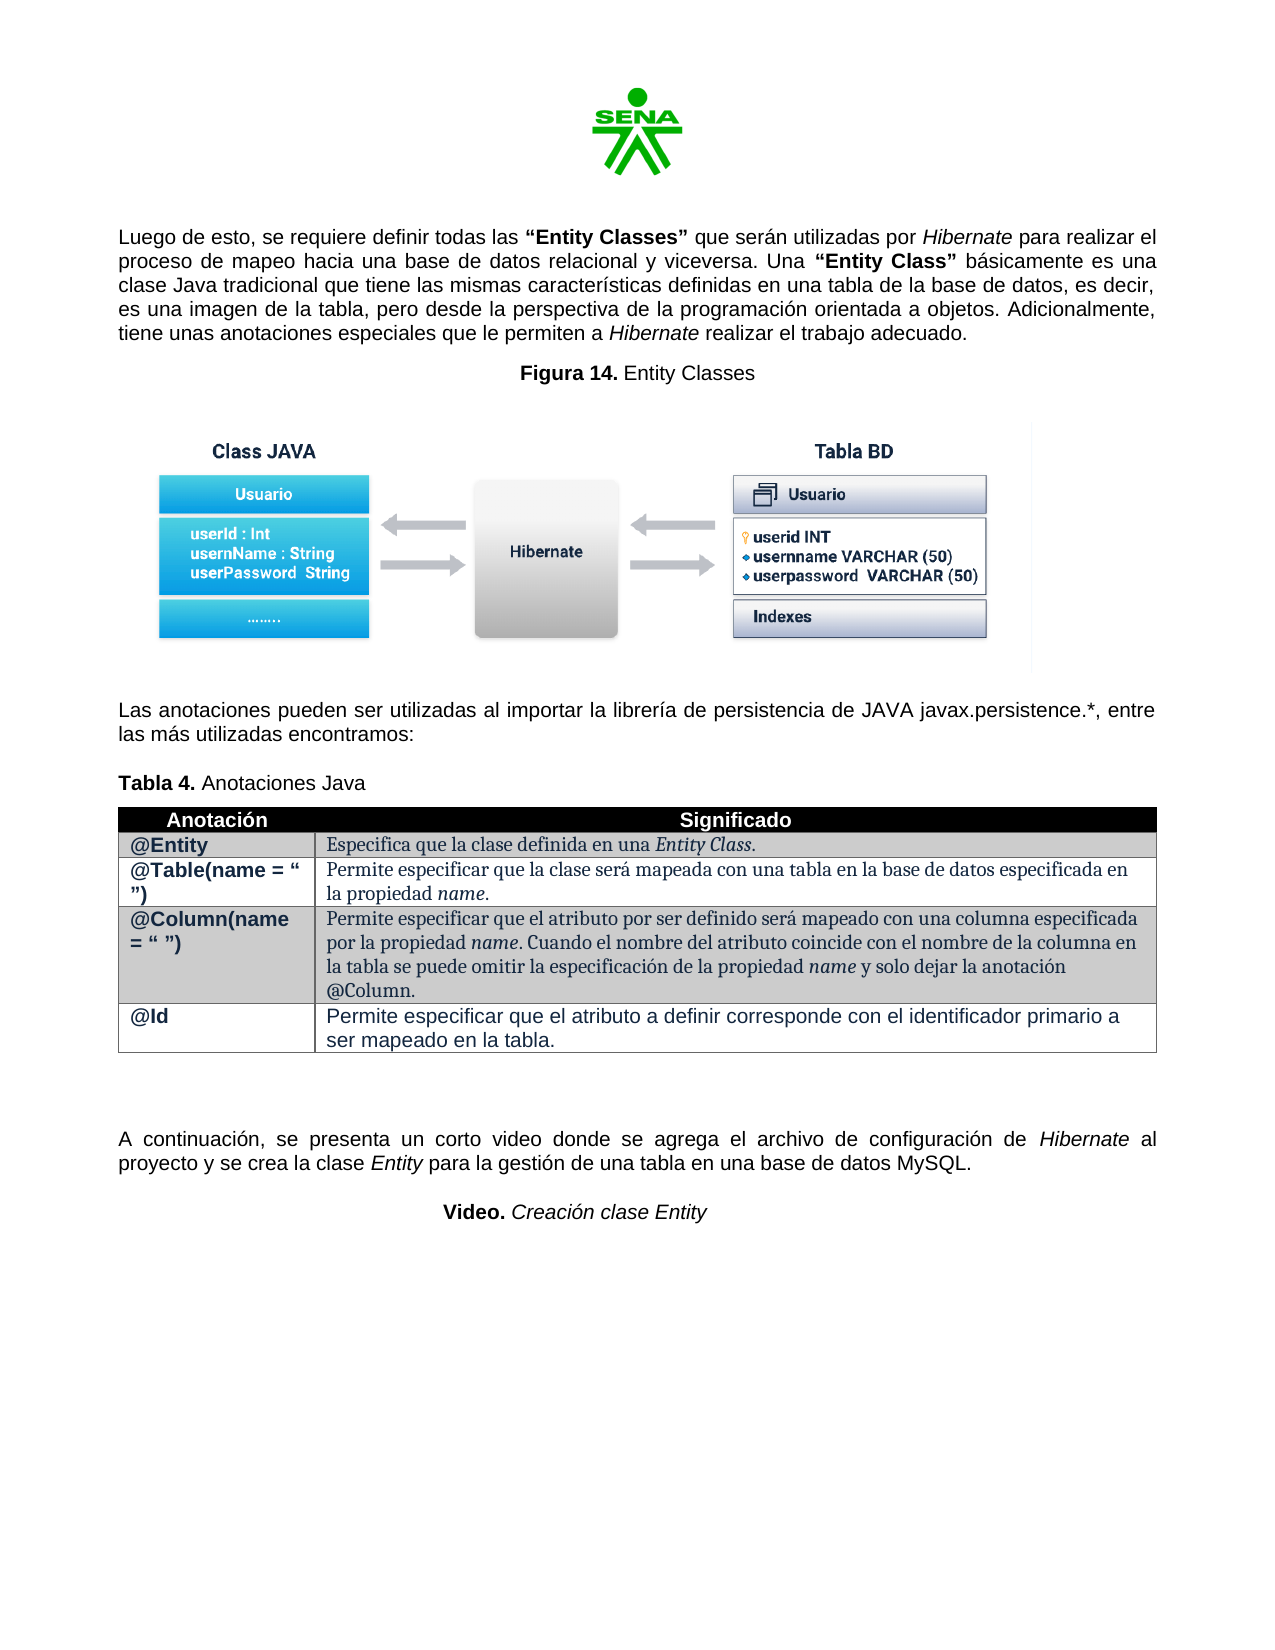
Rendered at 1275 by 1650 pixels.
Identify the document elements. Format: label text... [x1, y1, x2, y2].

table_cell Permite especificar que el atributo por ser definido será mapeado con una columna especificada por la propiedad name. Cuando el nombre del atributo coincide con el nombre de la columna en la tabla se puede omitir la especificación de la propiedad name y solo dejar la anotación @Column. [316, 907, 1156, 1003]
table_cell Permite especificar que el atributo a definir corresponde con el identificador primario a ser mapeado en la tabla. [316, 1004, 1156, 1052]
text Luego de esto, se requiere definir todas las “Entity Classes” que serán utilizadas por Hibernate para realizar el proceso de mapeo hacia una base de datos relacional y viceversa. Una “Entity Class” básicamente es una clase Java tradicional que tiene las mismas características definidas en una tabla de la base de datos, es decir, es una imagen de la tabla, pero desde la perspectiva de la programación orientada a objetos. Adicionalmente, tiene unas anotaciones especiales que le permiten a Hibernate realizar el trabajo adecuado. [118, 225, 1157, 344]
table_header Anotación [119, 808, 314, 832]
text Entity Classes [118, 361, 1157, 385]
table_header Significado [316, 808, 1156, 832]
table_cell @Column(name = “ ”) [119, 907, 314, 1003]
table_cell @Table(name = “ ”) [119, 858, 314, 906]
text A continuación, se presenta un corto video donde se agrega el archivo de configuración de Hibernate al proyecto y se crea la clase Entity para la gestión de una tabla en una base de datos MySQL. [118, 1127, 1157, 1175]
table_cell @Id [119, 1004, 314, 1052]
picture [118, 422, 1033, 673]
table_cell Permite especificar que la clase será mapeada con una tabla en la base de datos especificada en la propiedad name. [316, 858, 1156, 906]
table_cell Especifica que la clase definida en una Entity Class. [316, 833, 1156, 857]
table_cell @Entity [119, 833, 314, 857]
text Tabla 4. Anotaciones Java [118, 771, 1157, 794]
picture [592, 87, 683, 176]
list Video. Creación clase Entity [443, 1200, 1157, 1224]
text Las anotaciones pueden ser utilizadas al importar la librería de persistencia de JAVA javax.persistence.*, entre las más utilizadas encontramos: [118, 698, 1157, 746]
